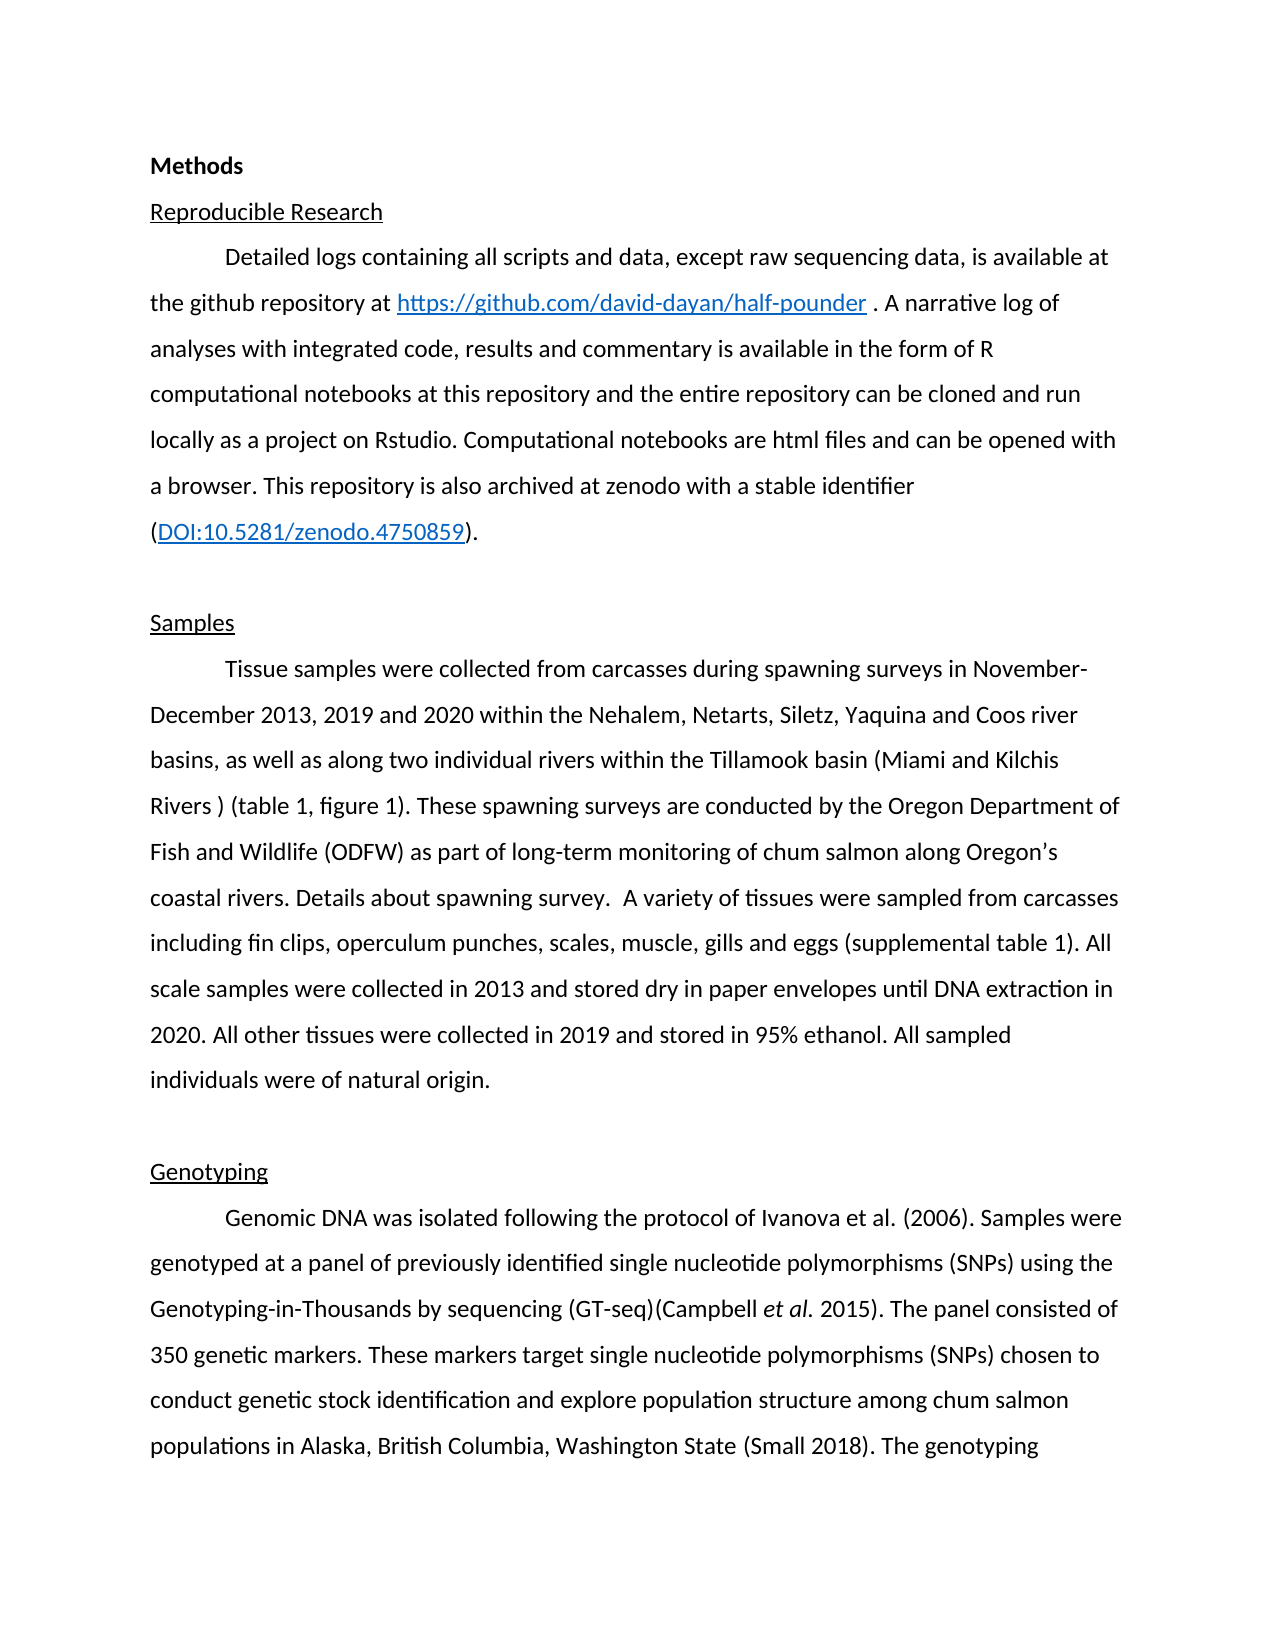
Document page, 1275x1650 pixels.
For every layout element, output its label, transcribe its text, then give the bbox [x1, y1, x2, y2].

text Reproducible Research [150, 196, 1125, 226]
text Samples [150, 607, 1125, 638]
text Methods [150, 150, 1125, 181]
text Tissue samples were collected from carcasses during spawning surveys in November-December 2013, 2019 and 2020 within the Nehalem, Netarts, Siletz, Yaquina and Coos river basins, as well as along two individual rivers within the Tillamook basin (Miami and Kilchis Rivers ) (table 1, figure 1). These spawning surveys are conducted by the Oregon Department of Fish and Wildlife (ODFW) as part of long-term monitoring of chum salmon along Oregon’s coastal rivers. Details about spawning survey. A variety of tissues were sampled from carcasses including fin clips, operculum punches, scales, muscle, gills and eggs (supplemental table 1). All scale samples were collected in 2013 and stored dry in paper envelopes until DNA extraction in 2020. All other tissues were collected in 2019 and stored in 95% ethanol. All sampled individuals were of natural origin. [150, 653, 1125, 1095]
text Detailed logs containing all scripts and data, except raw sequencing data, is available at the github repository at https://github.com/david-dayan/half-pounder . A narrative log of analyses with integrated code, results and commentary is available in the form of R computational notebooks at this repository and the entire repository can be cloned and run locally as a project on Rstudio. Computational notebooks are html files and can be opened with a browser. This repository is also archived at zenodo with a stable identifier (DOI:10.5281/zenodo.4750859). [150, 241, 1125, 546]
text Genotyping [150, 1156, 1125, 1187]
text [150, 1202, 1125, 1461]
